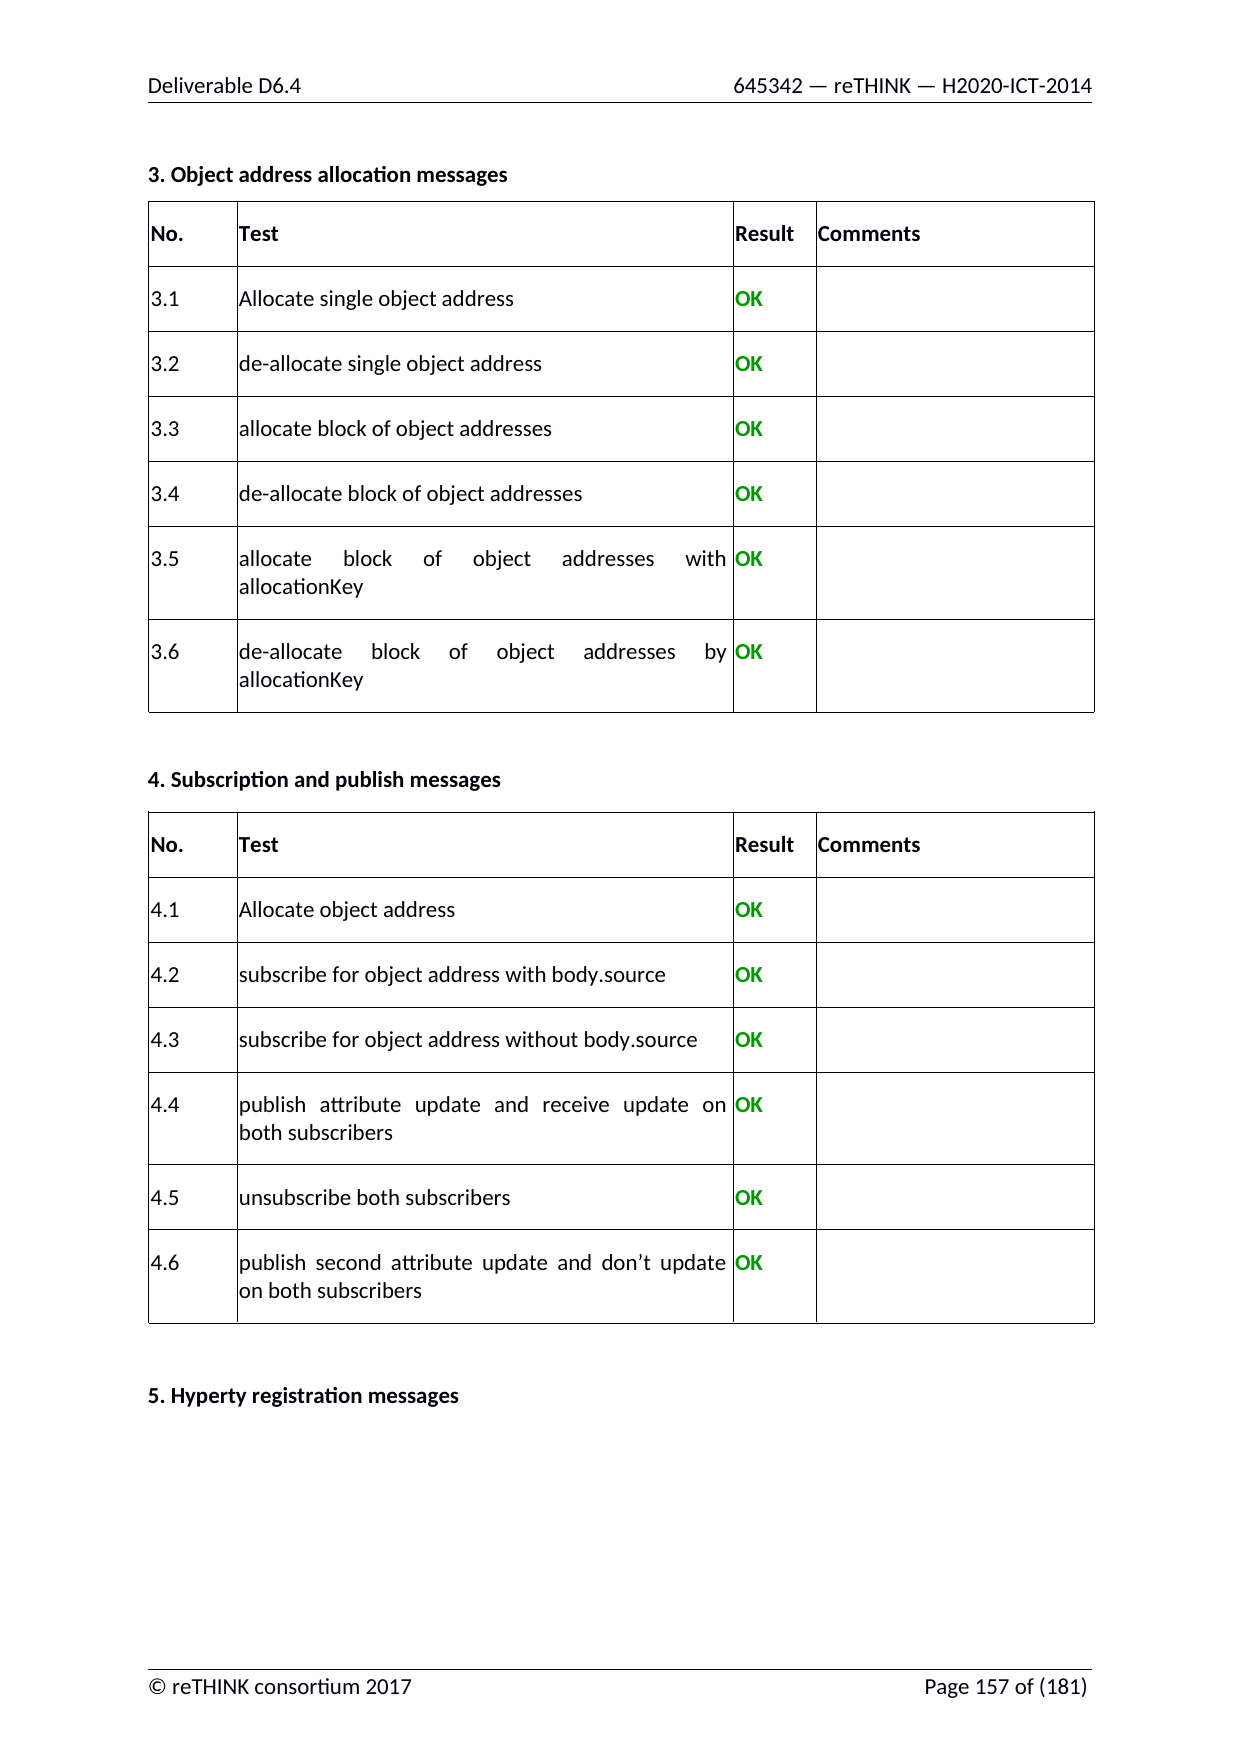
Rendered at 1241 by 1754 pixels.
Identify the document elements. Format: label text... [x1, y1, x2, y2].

table_cell 4.1 [149, 878, 237, 941]
table_header Test [238, 813, 733, 876]
table_cell Allocate object address [238, 878, 733, 941]
table_cell de-allocate block of object addresses by allocationKey [238, 620, 733, 712]
table_cell [817, 878, 1094, 941]
table_cell 3.6 [149, 620, 237, 712]
table_cell 4.4 [149, 1073, 237, 1164]
table_cell [817, 1073, 1094, 1164]
table_cell publish attribute update and receive update on both subscribers [238, 1073, 733, 1164]
table_cell publish second attribute update and don’t update on both subscribers [238, 1230, 733, 1322]
text 3. Object address allocation messages [148, 160, 1092, 188]
table_cell 3.1 [149, 267, 237, 331]
table_cell unsubscribe both subscribers [238, 1165, 733, 1229]
table_cell de-allocate single object address [238, 332, 733, 396]
table_cell OK [734, 527, 816, 619]
table_cell [817, 1008, 1094, 1071]
table_cell OK [734, 462, 816, 526]
table_header Result [734, 813, 816, 876]
table_cell OK [734, 1008, 816, 1071]
table_header Result [734, 202, 816, 266]
table_cell allocate block of object addresses [238, 397, 733, 461]
table_cell OK [734, 1165, 816, 1229]
table_cell 3.5 [149, 527, 237, 619]
table_cell OK [734, 332, 816, 396]
table_cell OK [734, 397, 816, 461]
table_cell 4.3 [149, 1008, 237, 1071]
table_cell 4.2 [149, 943, 237, 1006]
table_header No. [149, 202, 237, 266]
table_cell OK [734, 1073, 816, 1164]
table_header No. [149, 813, 237, 876]
table_cell [817, 943, 1094, 1006]
table_cell 4.6 [149, 1230, 237, 1322]
table_cell OK [734, 878, 816, 941]
table_cell [817, 332, 1094, 396]
table_cell 4.5 [149, 1165, 237, 1229]
text 5. Hyperty registration messages [148, 1381, 1092, 1409]
table_cell Allocate single object address [238, 267, 733, 331]
table_cell 3.3 [149, 397, 237, 461]
table_cell [817, 462, 1094, 526]
table_cell [817, 1230, 1094, 1322]
table_cell [817, 397, 1094, 461]
table_header Test [238, 202, 733, 266]
table_cell 3.4 [149, 462, 237, 526]
table_cell allocate block of object addresses with allocationKey [238, 527, 733, 619]
table_cell OK [734, 620, 816, 712]
table_cell subscribe for object address without body.source [238, 1008, 733, 1071]
table_header Comments [817, 202, 1094, 266]
table_cell 3.2 [149, 332, 237, 396]
table_cell de-allocate block of object addresses [238, 462, 733, 526]
table_cell OK [734, 943, 816, 1006]
table_header Comments [817, 813, 1094, 876]
table_cell OK [734, 267, 816, 331]
table_cell [817, 527, 1094, 619]
table_cell [817, 1165, 1094, 1229]
text 4. Subscription and publish messages [148, 765, 1092, 793]
table_cell [817, 620, 1094, 712]
table_cell [817, 267, 1094, 331]
table_cell OK [734, 1230, 816, 1322]
table_cell subscribe for object address with body.source [238, 943, 733, 1006]
